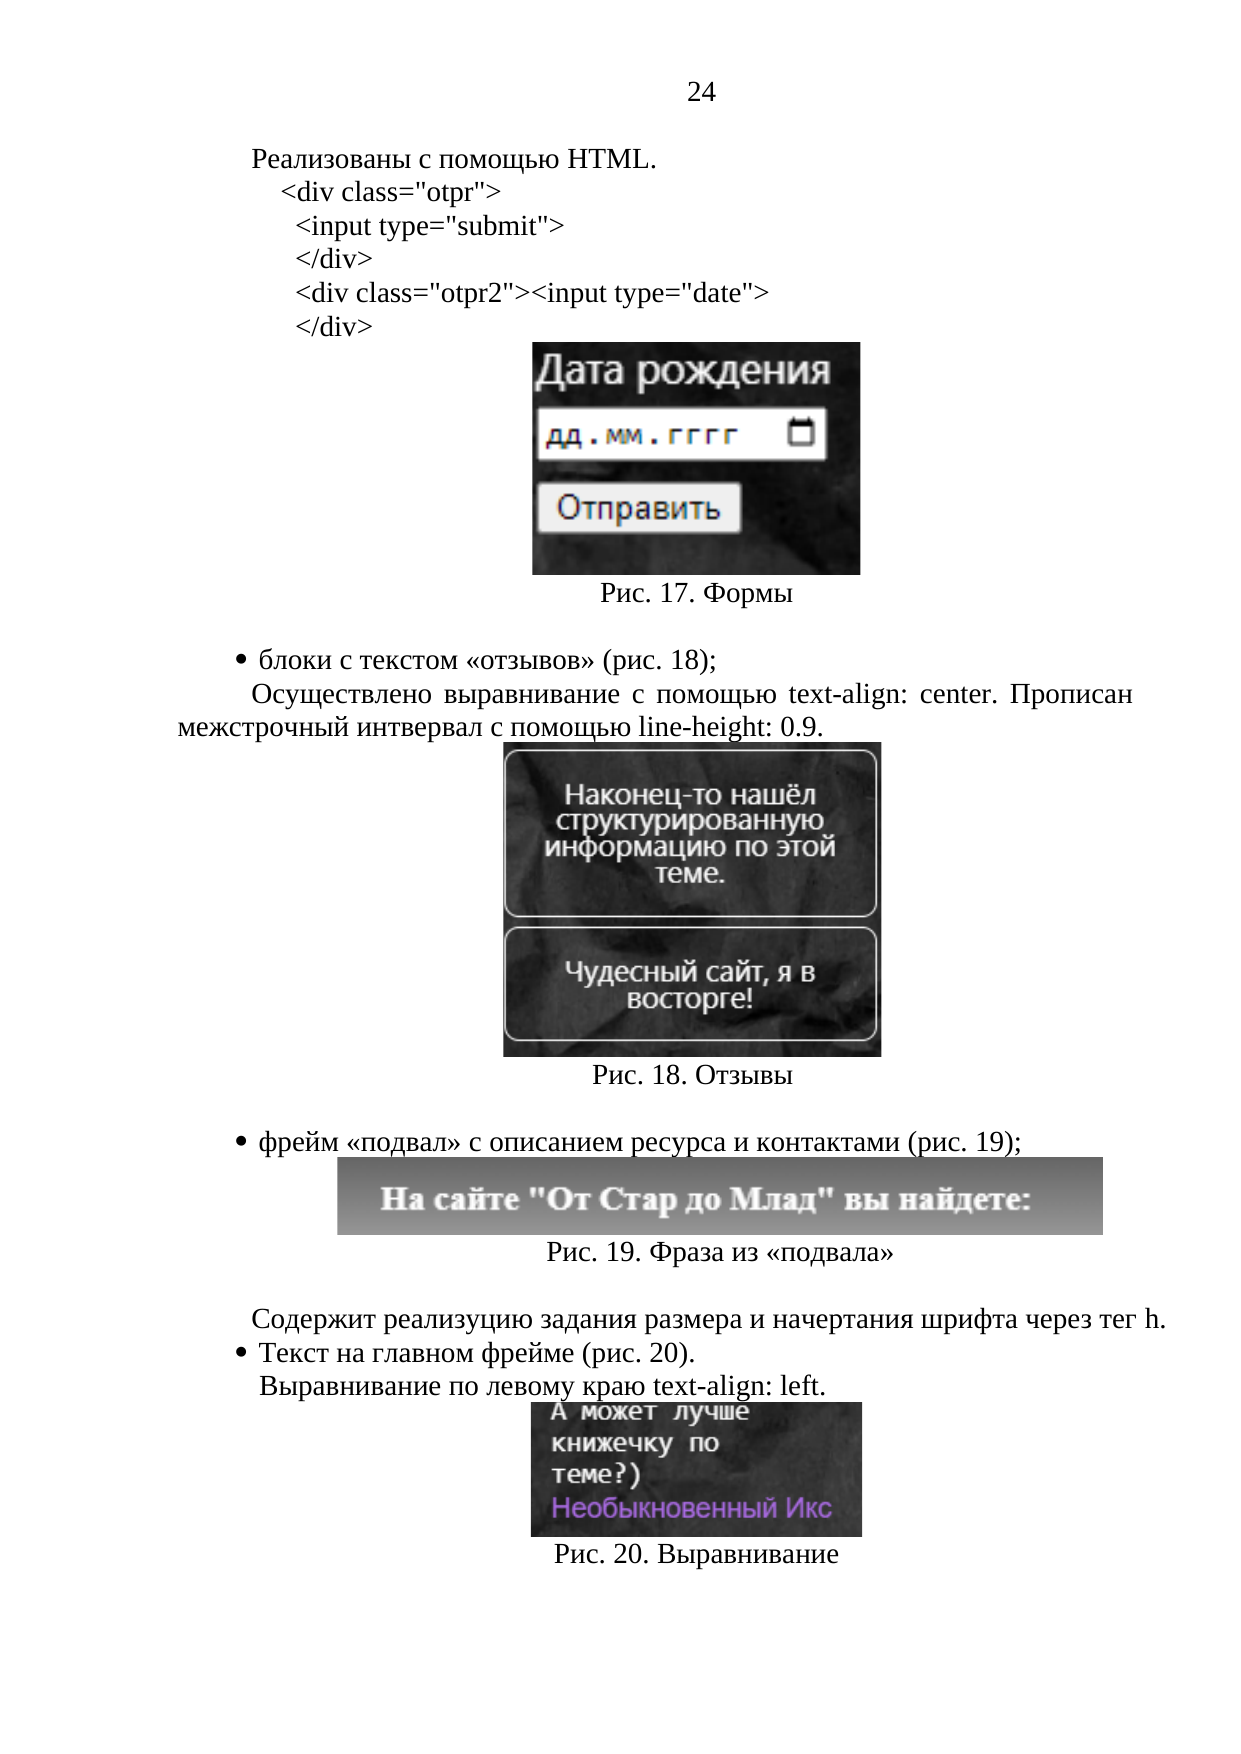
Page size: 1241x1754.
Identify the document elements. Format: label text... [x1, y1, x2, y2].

list фрейм «подвал» с описанием ресурса и контактами (рис. 19); [177, 1124, 1181, 1158]
text Осуществлено выравнивание с помощью text-align: center. Прописан межстрочный интвервал с помощью line-height: 0.9. [177, 676, 1134, 743]
picture [532, 342, 861, 575]
text Рис. 19. Фраза из «подвала» [259, 1234, 1181, 1268]
text </div> [177, 309, 1134, 342]
text <div class="otpr"> [177, 174, 1134, 208]
text Содержит реализуцию задания размера и начертания шрифта через тег h. [177, 1301, 1181, 1335]
text Рис. 20. Выравнивание [259, 1536, 1134, 1570]
text Рис. 17. Формы [259, 575, 1134, 608]
list блоки с текстом «отзывов» (рис. 18); [177, 642, 1134, 676]
text <input type="submit"> [177, 208, 1134, 242]
picture [503, 742, 882, 1057]
picture [530, 1402, 863, 1537]
text Реализованы с помощью HTML. [251, 141, 1134, 174]
picture [337, 1157, 1103, 1235]
text Выравнивание по левому краю text-align: left. [259, 1368, 1134, 1402]
text <div class="otpr2"><input type="date"> [177, 275, 1134, 309]
text </div> [177, 242, 1134, 275]
list Текст на главном фрейме (рис. 20). [177, 1335, 1134, 1368]
text Рис. 18. Отзывы [177, 1057, 1134, 1090]
